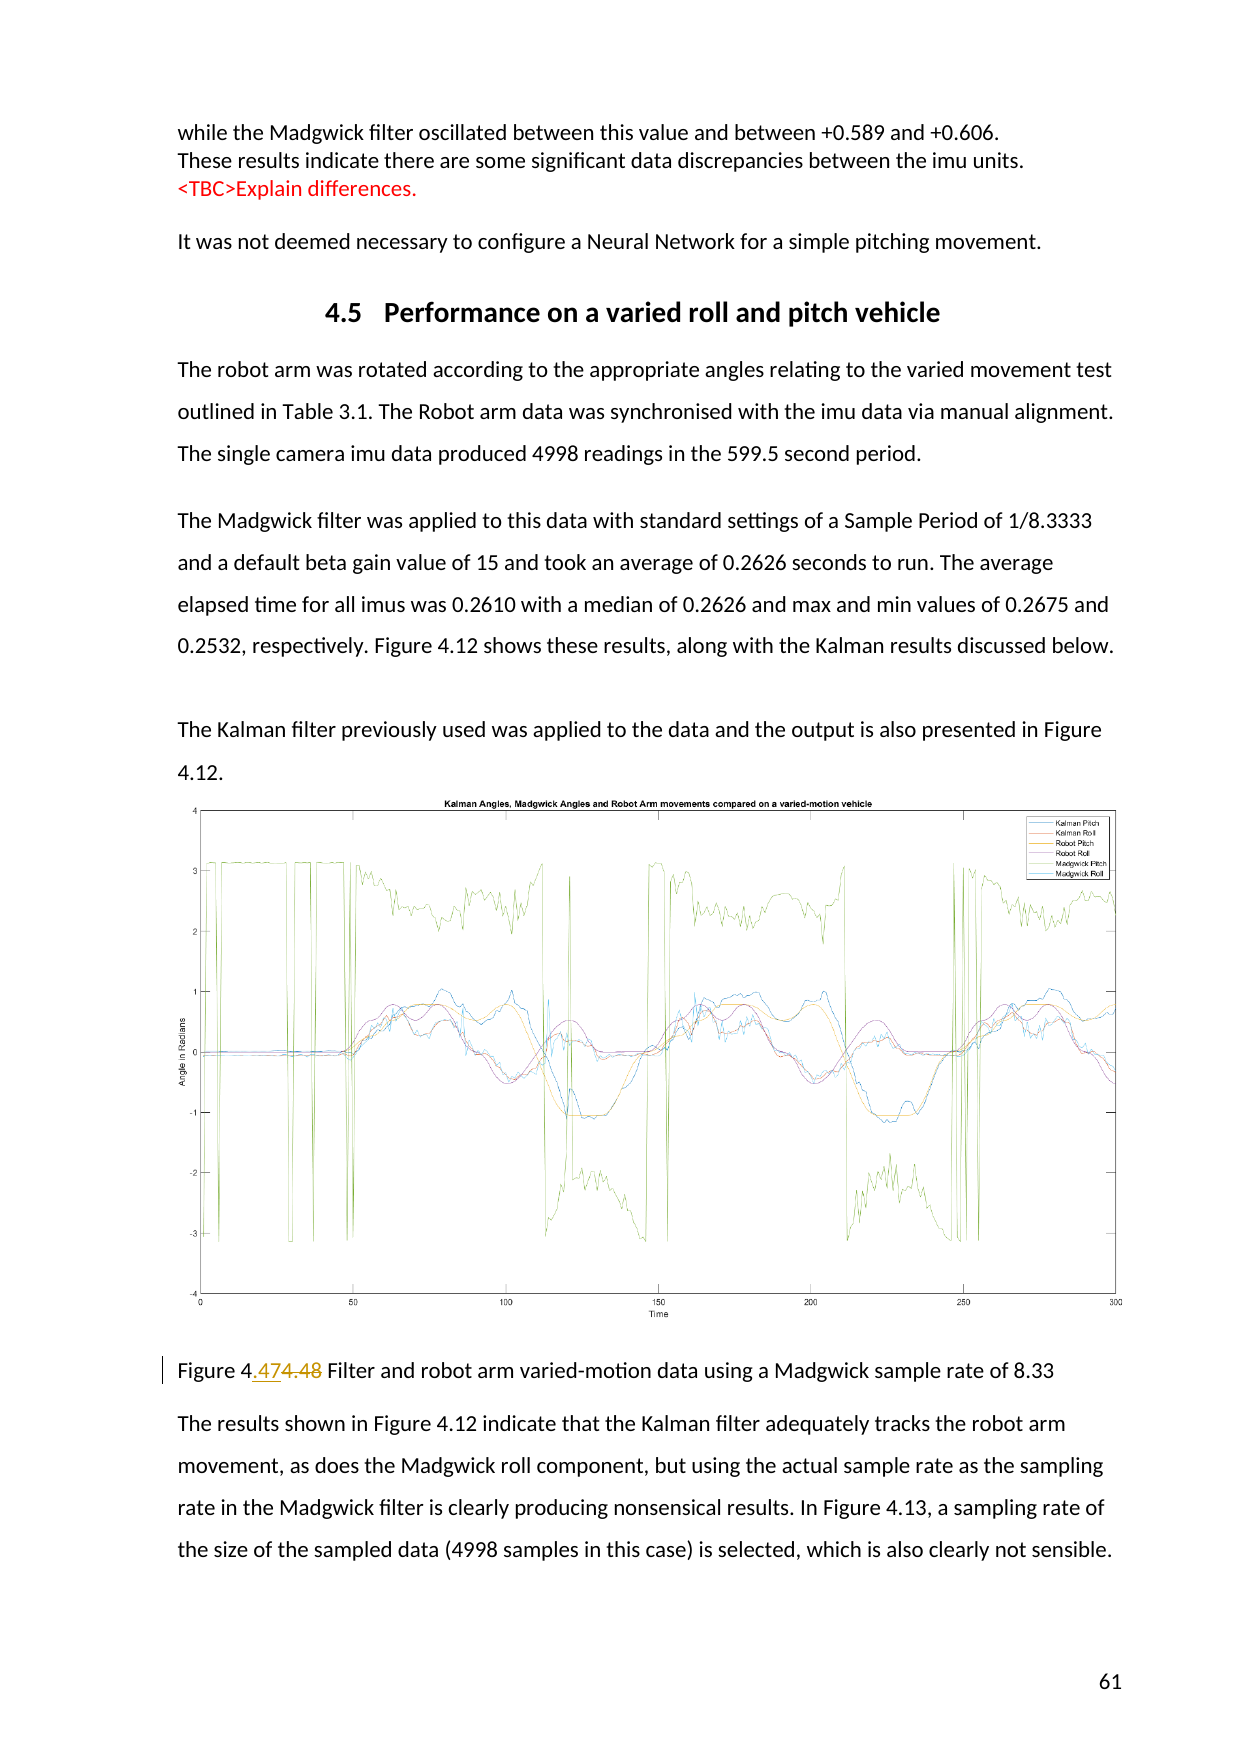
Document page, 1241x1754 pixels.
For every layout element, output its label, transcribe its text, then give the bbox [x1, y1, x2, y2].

picture [177, 799, 1123, 1318]
text Figure 4 Filter and robot arm varied-motion data using a Madgwick sample rate of 8.33 [177, 1356, 1122, 1384]
subtitle Performance on a varied roll and pitch vehicle [325, 294, 1122, 330]
text The Madgwick filter was applied to this data with standard settings of a Sample Period of 1/8.3333 and a default beta gain value of 15 and took an average of 0.2626 seconds to run. The average elapsed time for all imus was 0.2610 with a median of 0.2626 and max and min values of 0.2675 and 0.2532, respectively. Figure 4.12 shows these results, along with the Kalman results discussed below. The Kalman filter previously used was applied to the data and the output is also presented in Figure 4.12. [177, 506, 1122, 799]
text The robot arm was rotated according to the appropriate angles relating to the varied movement test outlined in Table 3.1. The Robot arm data was synchronised with the imu data via manual alignment. The single camera imu data produced 4998 readings in the 599.5 second period. [177, 355, 1122, 467]
text It was not deemed necessary to configure a Neural Network for a simple pitching movement. [177, 227, 1122, 255]
text The results shown in Figure 4.12 indicate that the Kalman filter adequately tracks the robot arm movement, as does the Madgwick roll component, but using the actual sample rate as the sampling rate in the Madgwick filter is clearly producing nonsensical results. In Figure 4.13, a sampling rate of the size of the sampled data (4998 samples in this case) is selected, which is also clearly not sensible. [177, 1409, 1122, 1605]
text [177, 118, 1122, 202]
